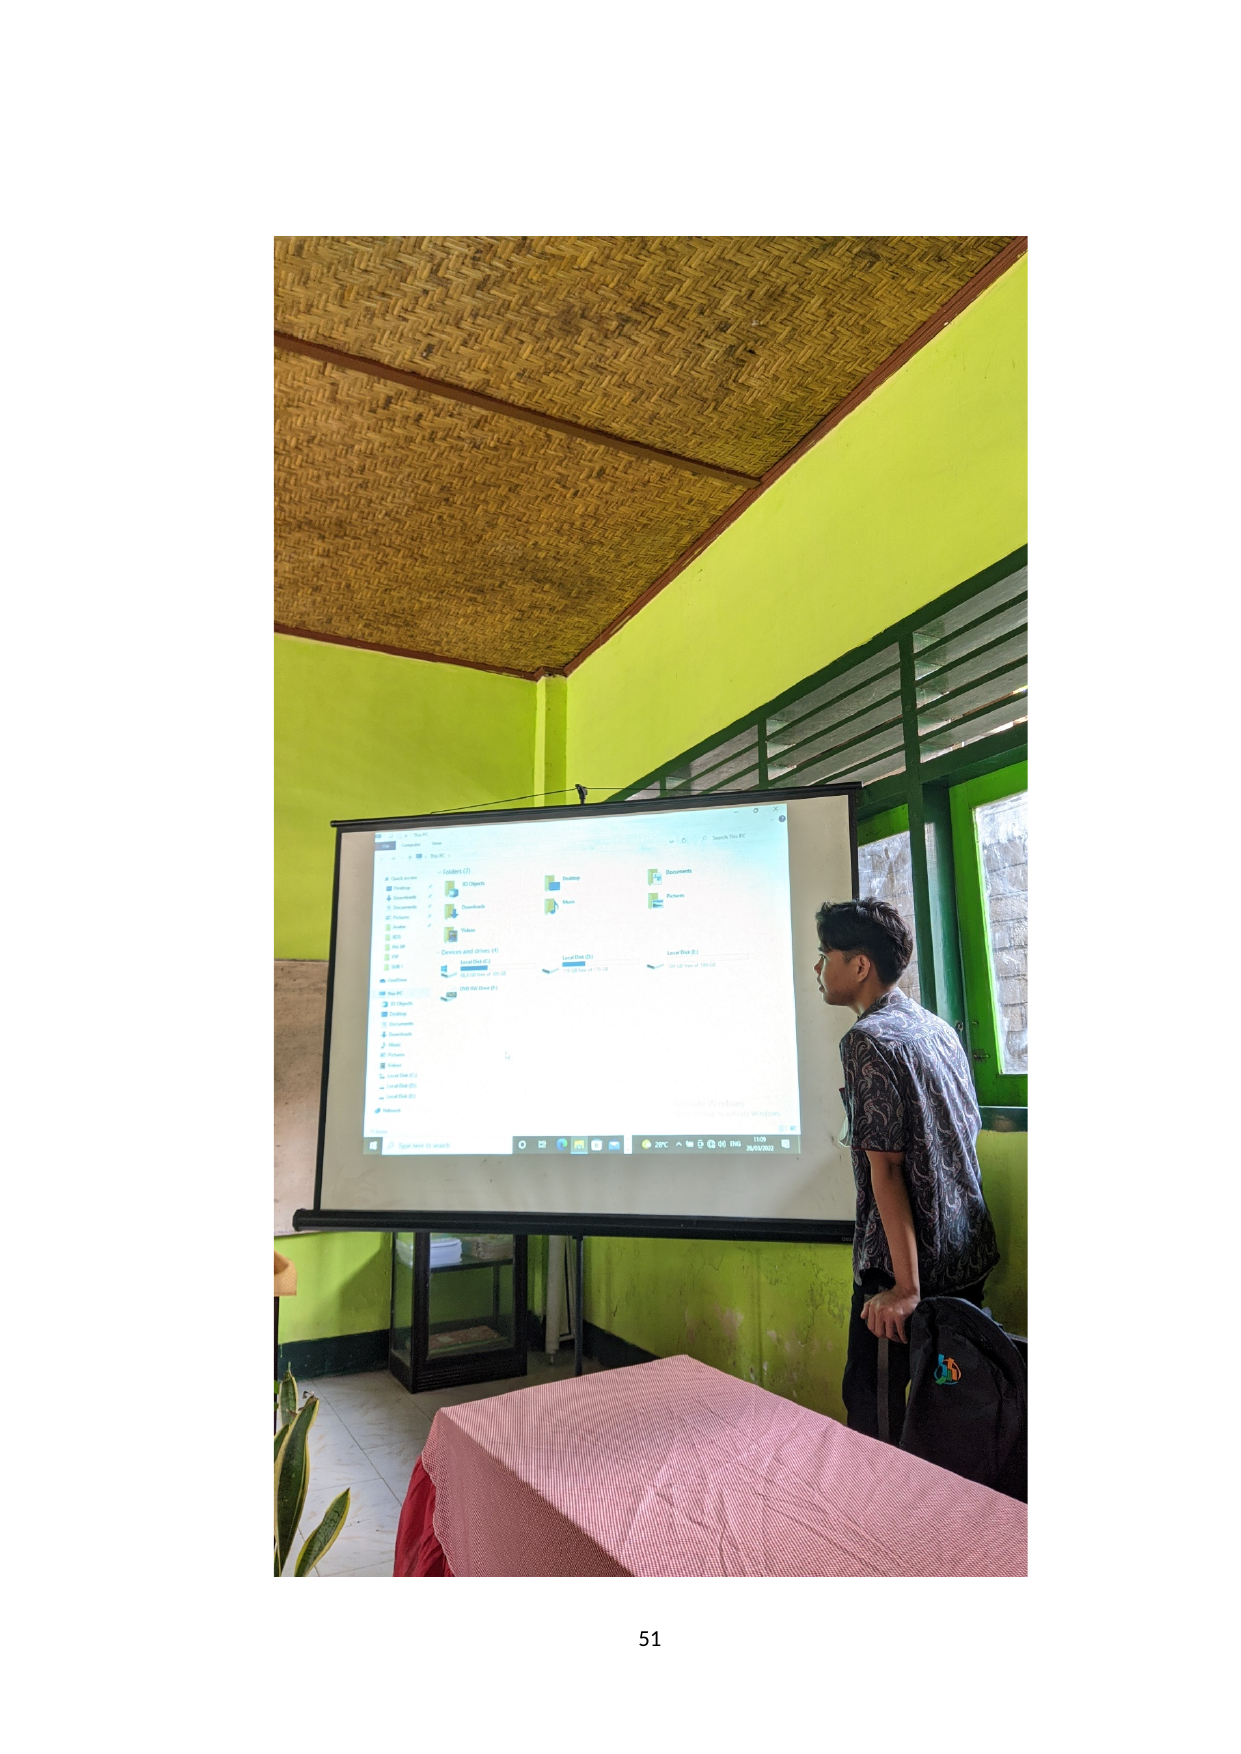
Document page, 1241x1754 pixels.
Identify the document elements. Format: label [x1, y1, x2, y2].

picture [273, 236, 1028, 1577]
